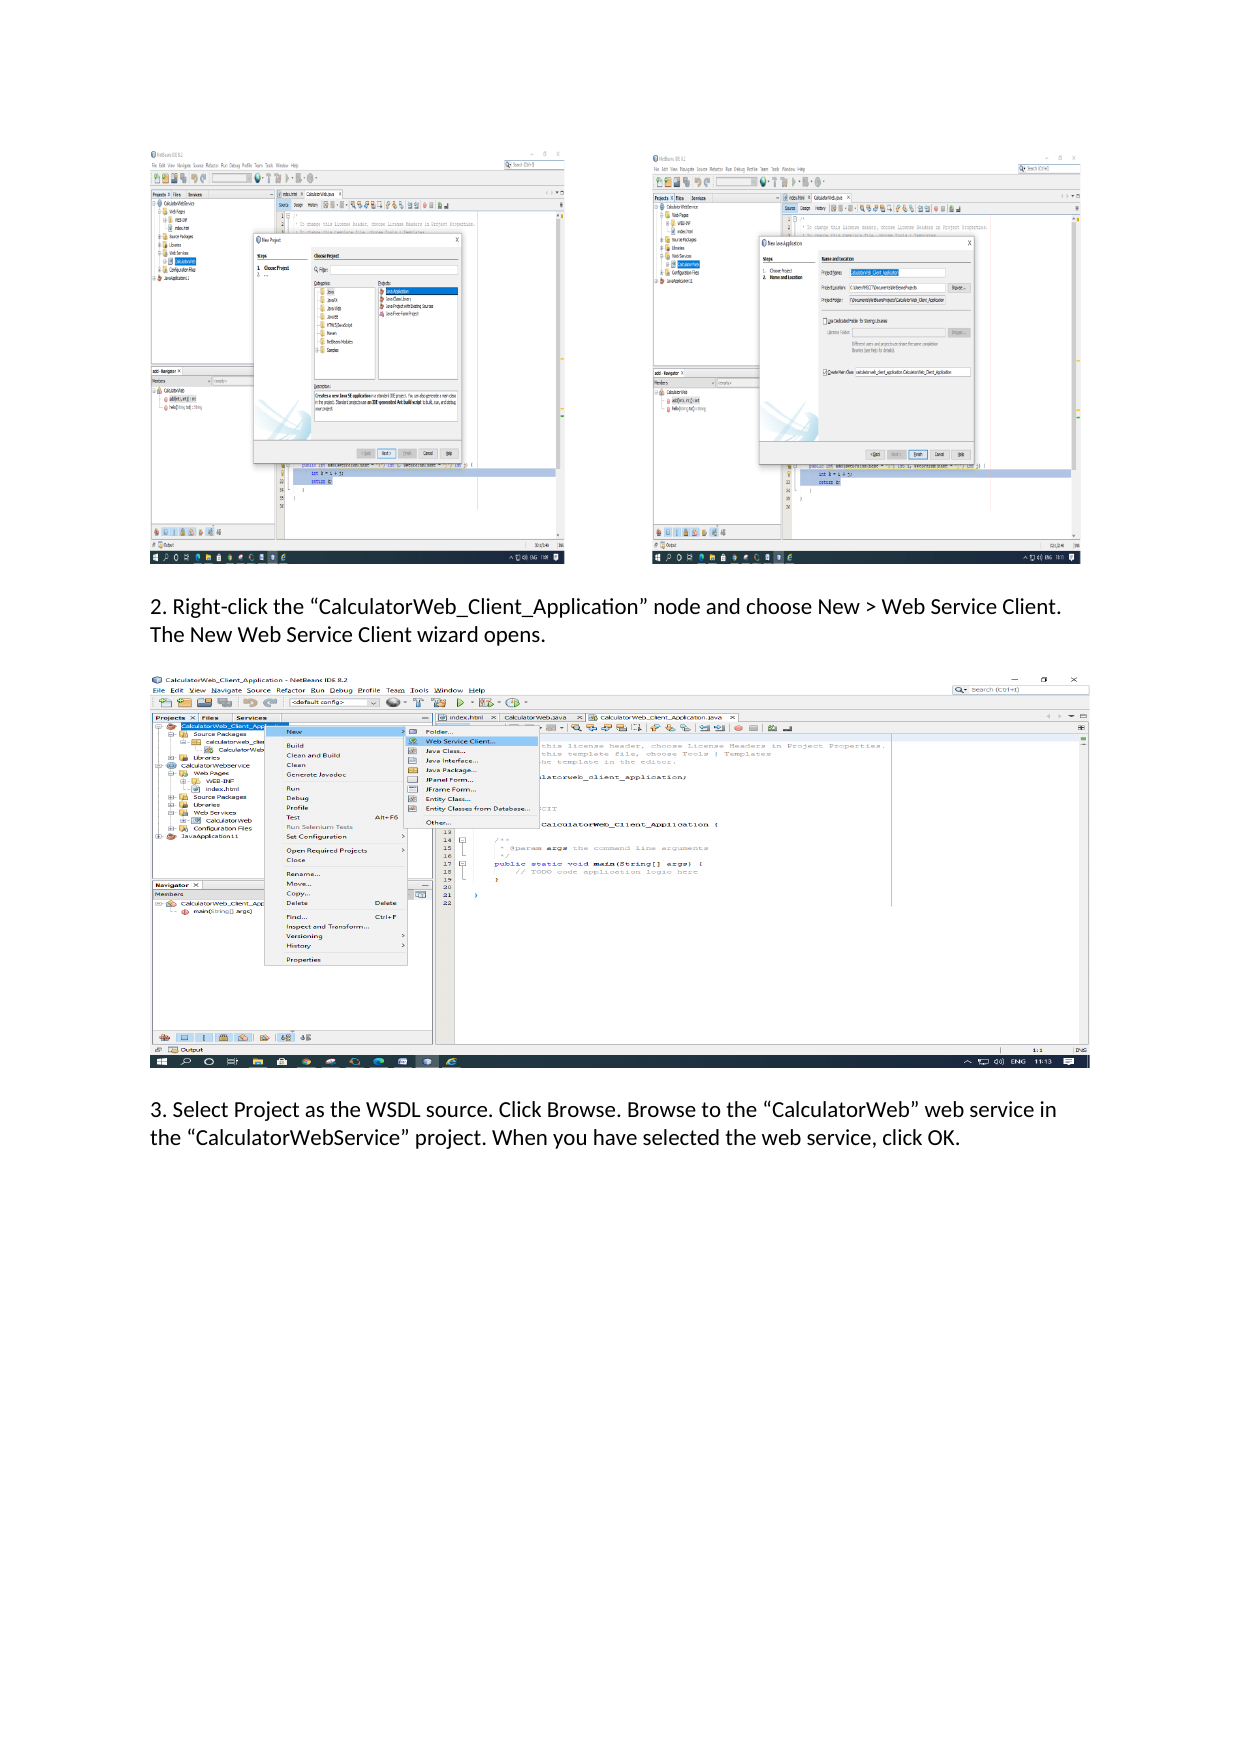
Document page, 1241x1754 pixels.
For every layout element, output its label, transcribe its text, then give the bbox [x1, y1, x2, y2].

picture [652, 153, 1081, 564]
picture [150, 676, 1090, 1068]
text 3. Select Project as the WSDL source. Click Browse. Browse to the “CalculatorWeb” web service in the “CalculatorWebService” project. When you have selected the web service, click OK. [150, 1095, 1090, 1151]
picture [150, 150, 565, 564]
text 2. Right-click the “CalculatorWeb_Client_Application” node and choose New > Web Service Client. The New Web Service Client wizard opens. [150, 592, 1090, 648]
